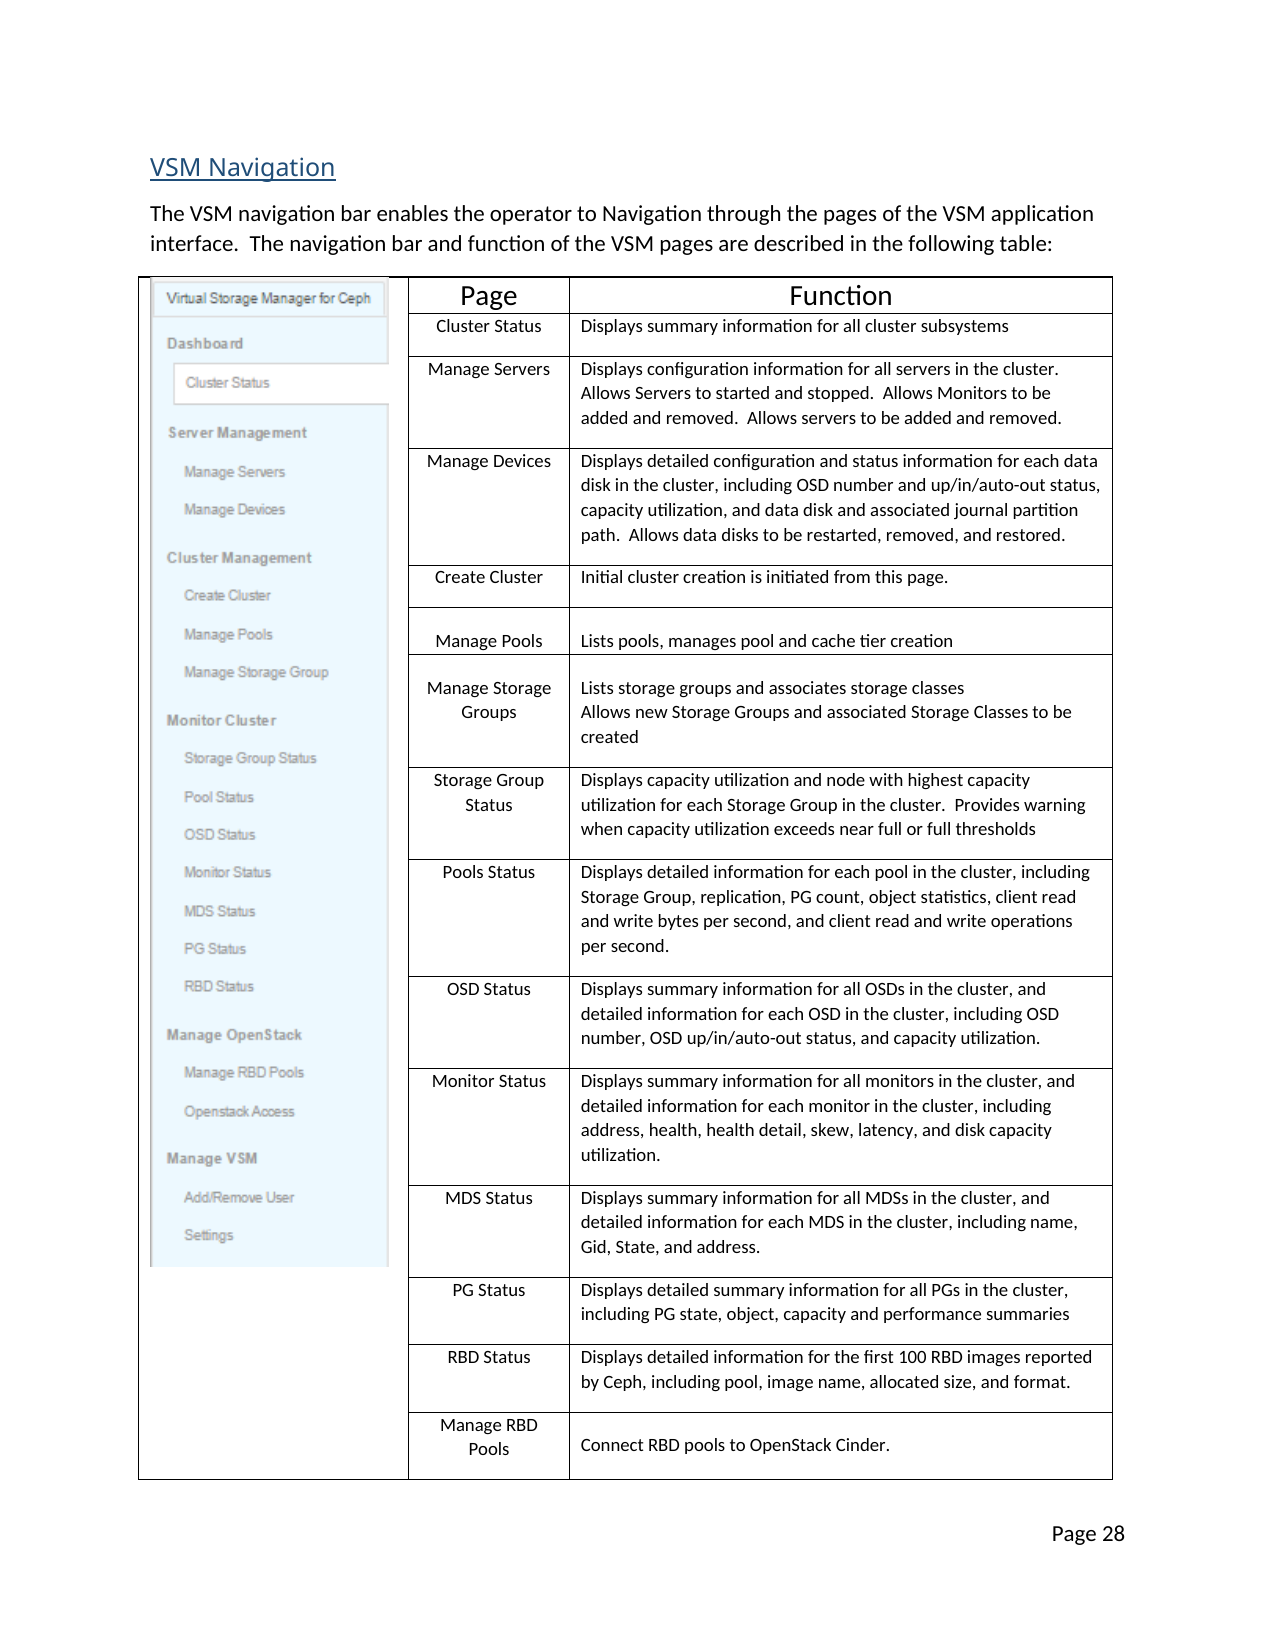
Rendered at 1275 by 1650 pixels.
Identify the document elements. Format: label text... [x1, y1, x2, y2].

table_cell Cluster Status [409, 314, 569, 356]
table_header Function [570, 278, 1112, 313]
table_cell Manage Storage Groups [409, 655, 569, 767]
table_cell Displays summary information for all MDSs in the cluster, and detailed information for each MDS in the cluster, including name, Gid, State, and address. [570, 1186, 1112, 1277]
table_cell Displays detailed information for each pool in the cluster, including Storage Group, replication, PG count, object statistics, client read and write bytes per second, and client read and write operations per second. [570, 860, 1112, 976]
table_cell Displays detailed information for the first 100 RBD images reported by Ceph, including pool, image name, allocated size, and format. [570, 1345, 1112, 1412]
table_cell Connect RBD pools to OpenStack Cinder. [570, 1413, 1112, 1479]
table_cell Manage RBD Pools [409, 1413, 569, 1479]
table_cell Lists storage groups and associates storage classes Allows new Storage Groups and associated Storage Classes to be created [570, 655, 1112, 767]
table_cell Monitor Status [409, 1069, 569, 1185]
table_cell Displays detailed configuration and status information for each data disk in the cluster, including OSD number and up/in/auto-out status, capacity utilization, and data disk and associated journal partition path. Allows data disks to be restarted, removed, and restored. [570, 449, 1112, 564]
subtitle VSM Navigation [150, 150, 1125, 184]
table_cell Manage Pools [409, 608, 569, 654]
table_cell Storage Group Status [409, 768, 569, 859]
table_cell Manage Devices [409, 449, 569, 564]
table_header [139, 278, 408, 1479]
table_cell RBD Status [409, 1345, 569, 1412]
table_cell Lists pools, manages pool and cache tier creation [570, 608, 1112, 654]
table_cell Pools Status [409, 860, 569, 976]
table_header Page [409, 278, 569, 313]
table_cell Displays configuration information for all servers in the cluster. Allows Servers to started and stopped. Allows Monitors to be added and removed. Allows servers to be added and removed. [570, 357, 1112, 448]
text The VSM navigation bar enables the operator to Navigation through the pages of the VSM application interface. The navigation bar and function of the VSM pages are described in the following table: [150, 199, 1125, 257]
table_cell Manage Servers [409, 357, 569, 448]
table_cell Create Cluster [409, 566, 569, 607]
table_cell Displays summary information for all cluster subsystems [570, 314, 1112, 356]
table_cell Initial cluster creation is initiated from this page. [570, 566, 1112, 607]
table_cell Displays summary information for all monitors in the cluster, and detailed information for each monitor in the cluster, including address, health, health detail, skew, latency, and disk capacity utilization. [570, 1069, 1112, 1185]
table_cell Displays capacity utilization and node with highest capacity utilization for each Storage Group in the cluster. Provides warning when capacity utilization exceeds near full or full thresholds [570, 768, 1112, 859]
table_cell MDS Status [409, 1186, 569, 1277]
table_cell PG Status [409, 1278, 569, 1344]
table_cell OSD Status [409, 977, 569, 1068]
table_cell Displays summary information for all OSDs in the cluster, and detailed information for each OSD in the cluster, including OSD number, OSD up/in/auto-out status, and capacity utilization. [570, 977, 1112, 1068]
table_cell Displays detailed summary information for all PGs in the cluster, including PG state, object, capacity and performance summaries [570, 1278, 1112, 1344]
picture [150, 277, 389, 1267]
